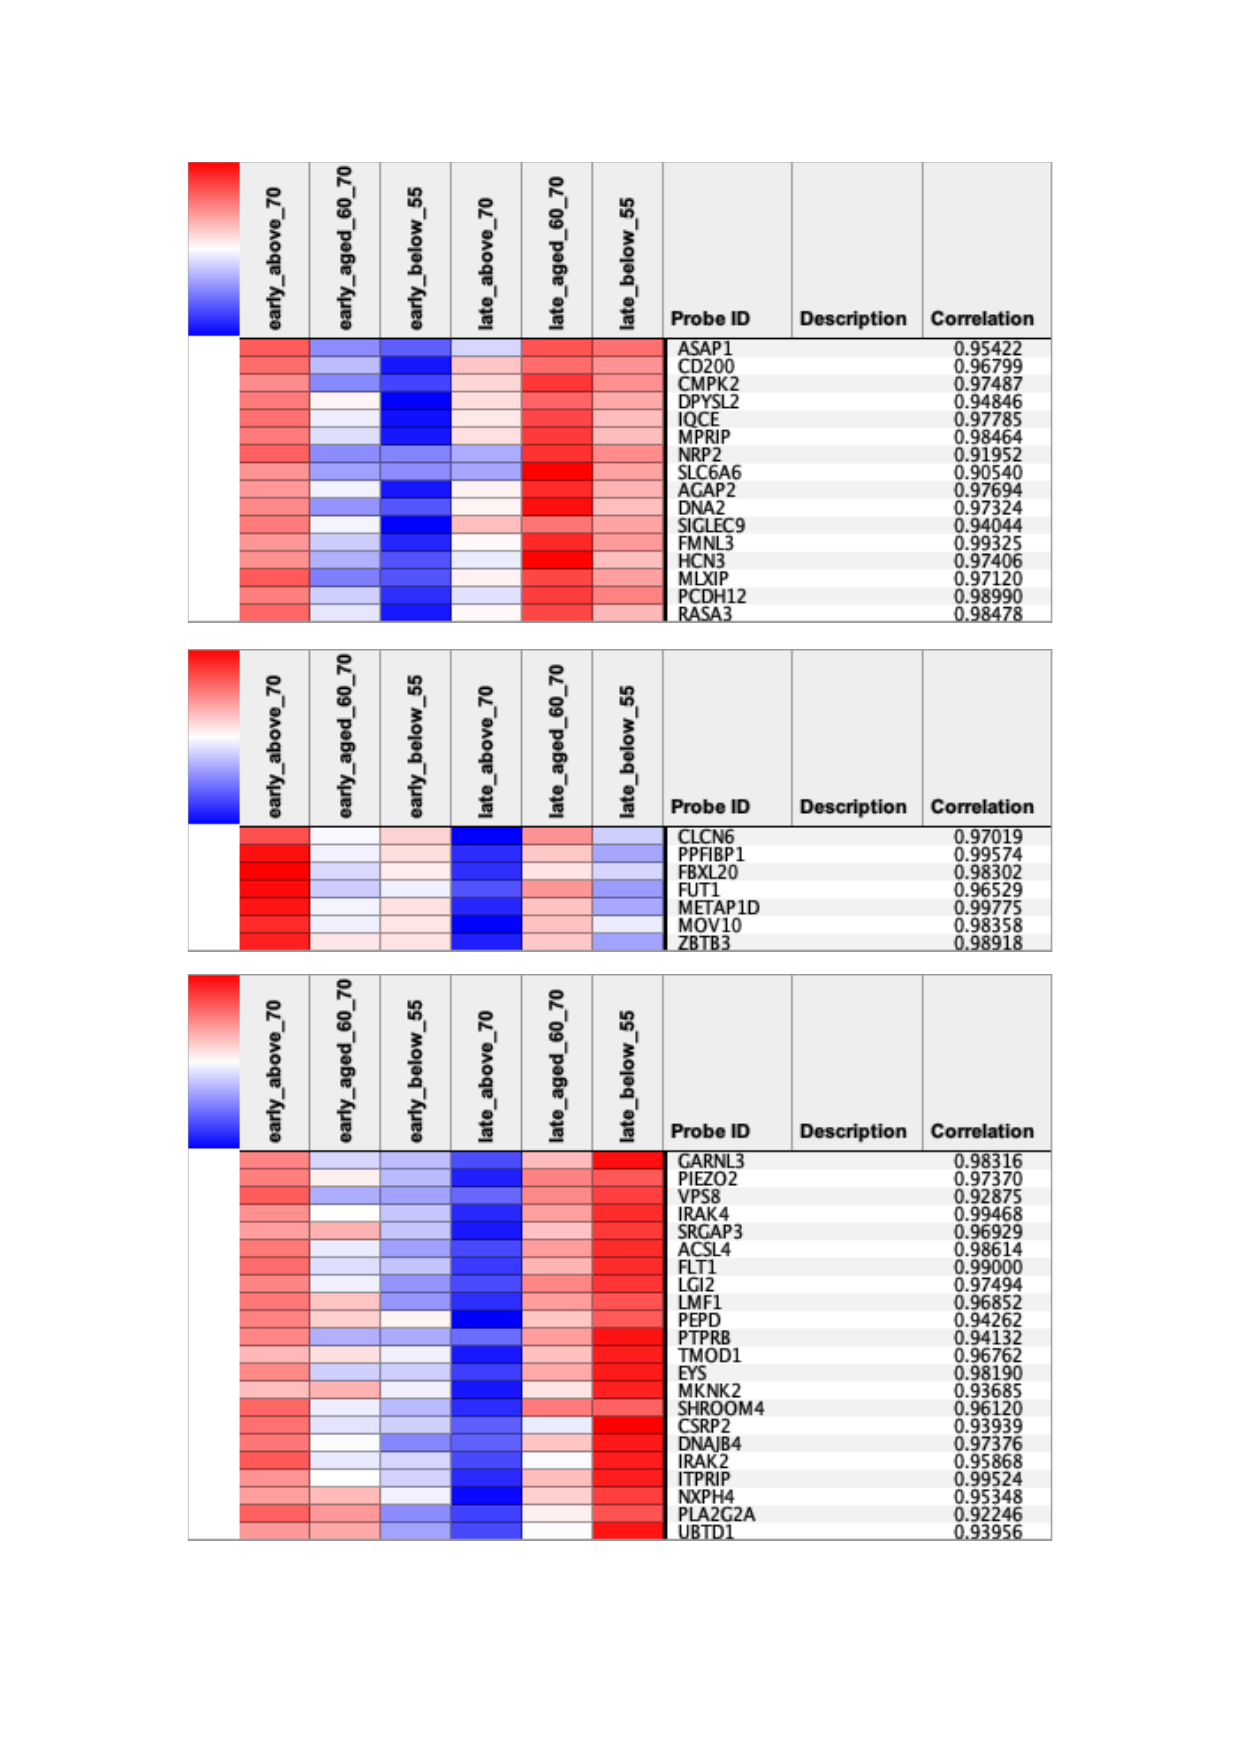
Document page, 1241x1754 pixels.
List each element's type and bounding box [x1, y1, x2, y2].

picture [187, 974, 1053, 1541]
picture [187, 649, 1053, 952]
picture [187, 162, 1053, 623]
